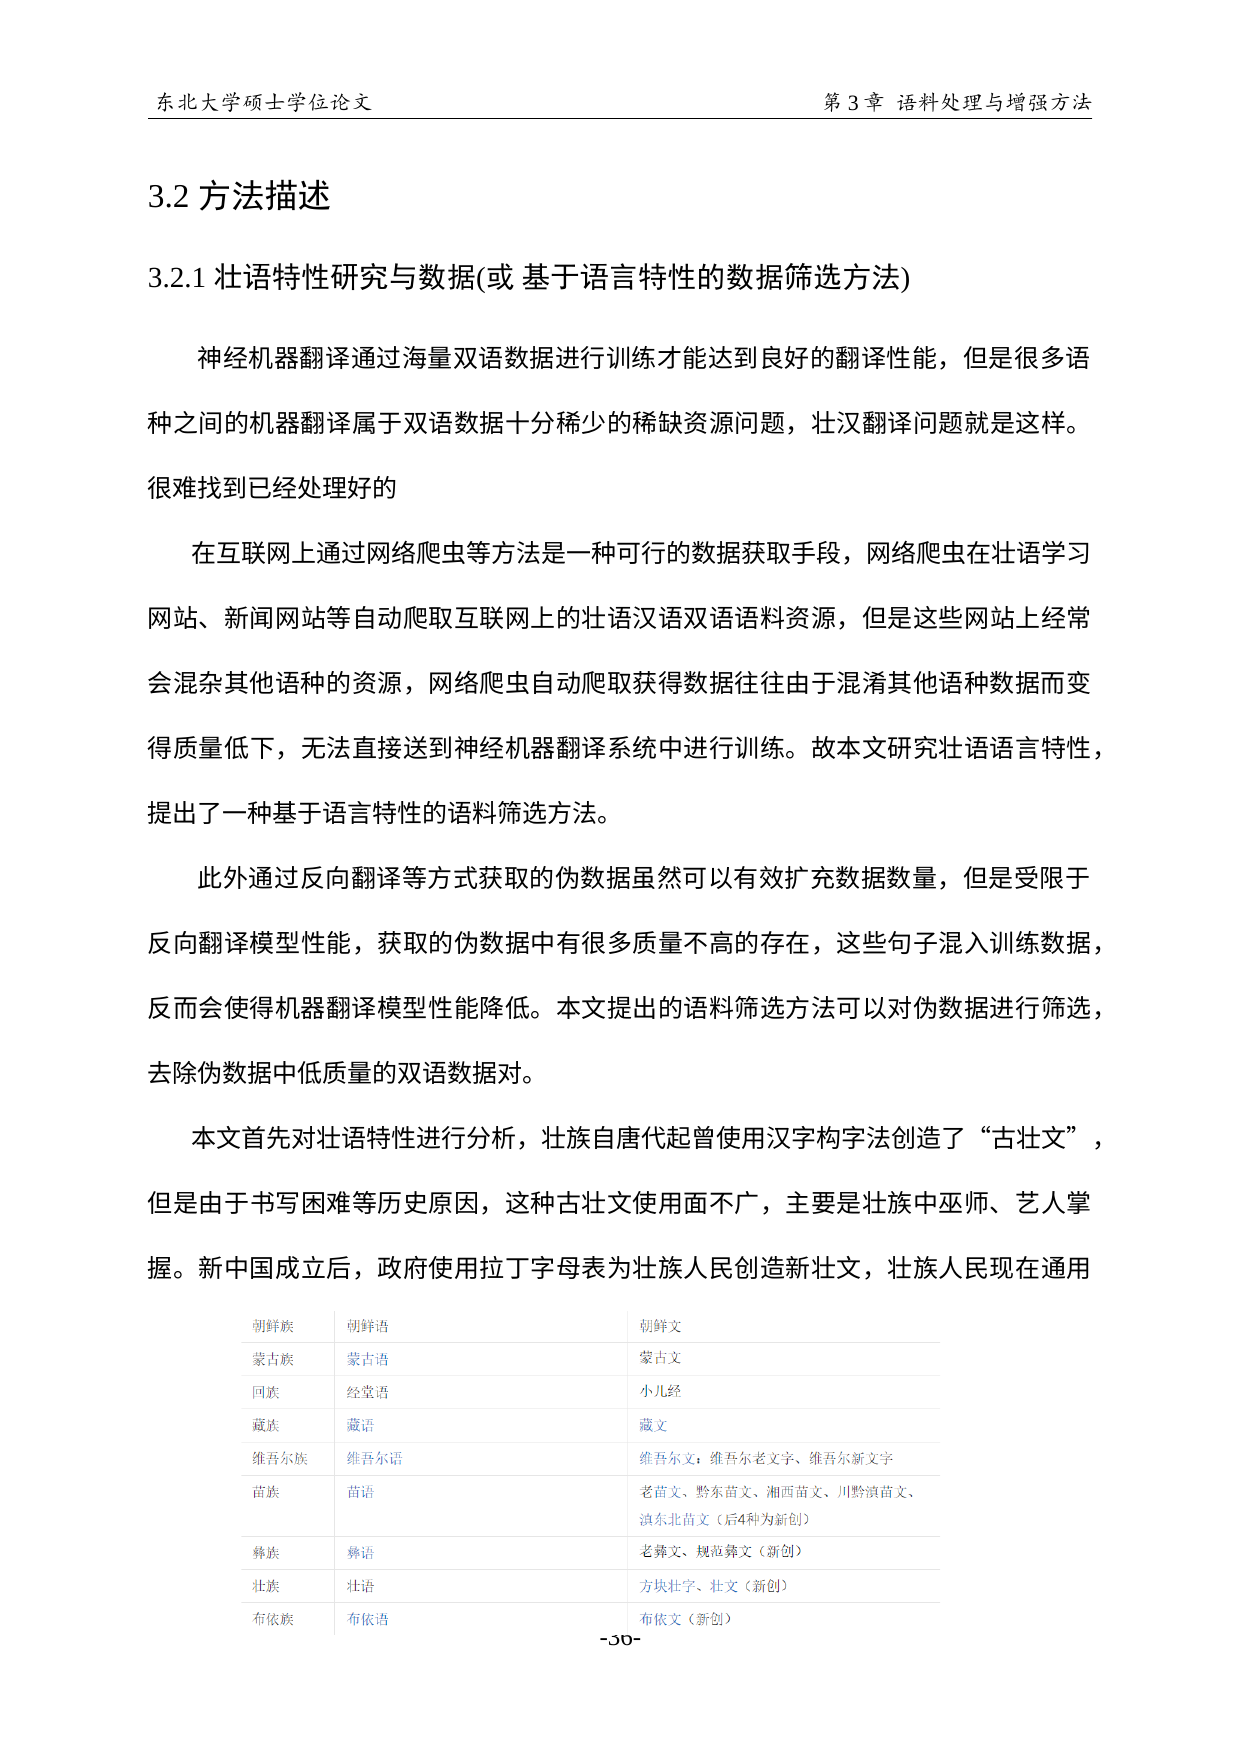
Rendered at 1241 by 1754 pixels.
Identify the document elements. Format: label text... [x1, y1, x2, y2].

text 此外通过反向翻译等方式获取的伪数据虽然可以有效扩充数据数量，但是受限于反向翻译模型性能，获取的伪数据中有很多质量不高的存在，这些句子混入训练数据，反而会使得机器翻译模型性能降低。本文提出的语料筛选方法可以对伪数据进行筛选，去除伪数据中低质量的双语数据对。 [148, 844, 1092, 1104]
text 神经机器翻译通过海量双语数据进行训练才能达到良好的翻译性能，但是很多语种之间的机器翻译属于双语数据十分稀少的稀缺资源问题，壮汉翻译问题就是这样。很难找到已经处理好的 [148, 324, 1092, 519]
text 本文首先对壮语特性进行分析，壮族自唐代起曾使用汉字构字法创造了“古壮文”，但是由于书写困难等历史原因，这种古壮文使用面不广，主要是壮族中巫师、艺人掌握。新中国成立后，政府使用拉丁字母表为壮族人民创造新壮文，壮族人民现在通用的文字就是新壮文，新壮文是一种用拉丁字母拼写的拼音文字。 [148, 1104, 1092, 1299]
text 在互联网上通过网络爬虫等方法是一种可行的数据获取手段，网络爬虫在壮语学习网站、新闻网站等自动爬取互联网上的壮语汉语双语语料资源，但是这些网站上经常会混杂其他语种的资源，网络爬虫自动爬取获得数据往往由于混淆其他语种数据而变得质量低下，无法直接送到神经机器翻译系统中进行训练。故本文研究壮语语言特性，提出了一种基于语言特性的语料筛选方法。 [148, 519, 1092, 844]
picture [241, 1311, 941, 1635]
text 3.2 方法描述 [148, 162, 1092, 227]
text 3.2.1 壮语特性研究与数据(或 基于语言特性的数据筛选方法) [148, 243, 1092, 308]
